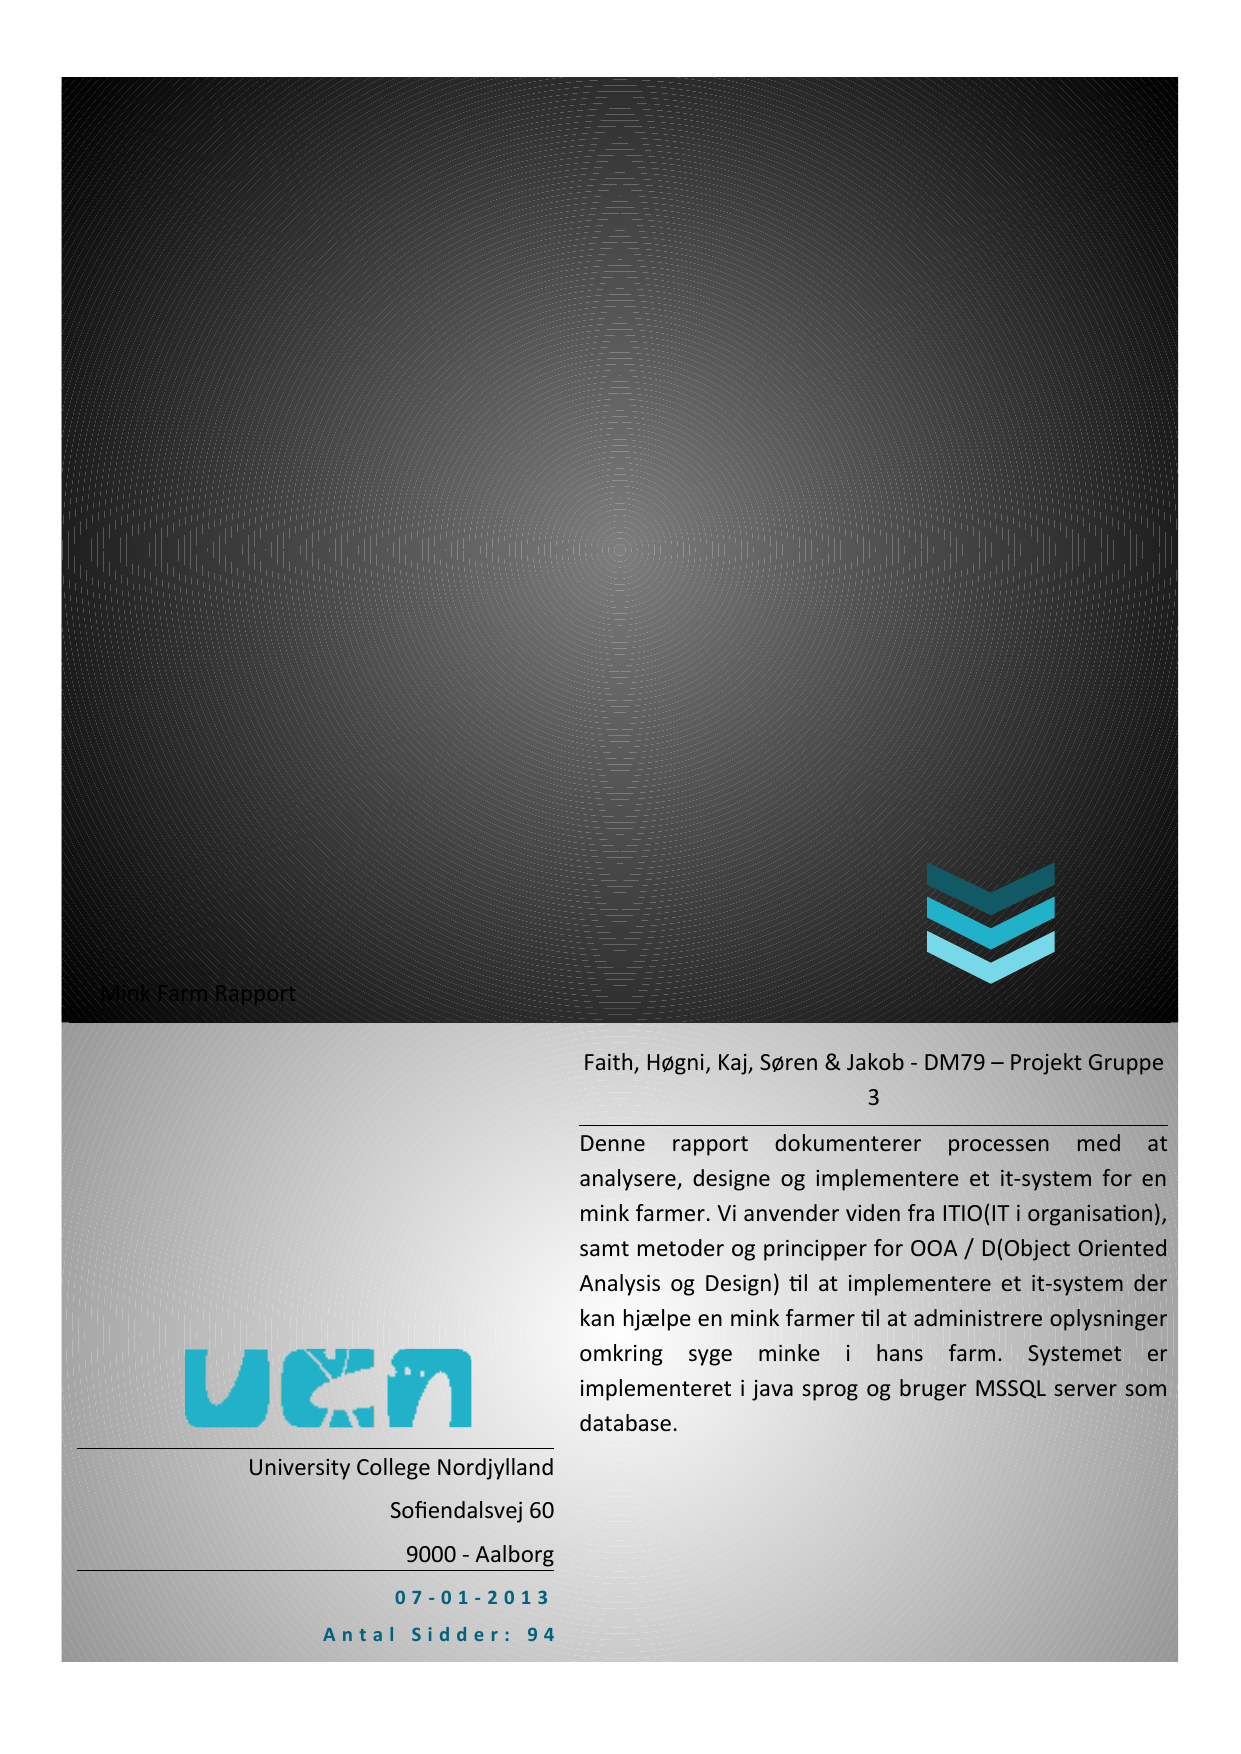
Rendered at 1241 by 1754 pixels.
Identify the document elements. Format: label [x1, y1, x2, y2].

picture [183, 1348, 471, 1426]
